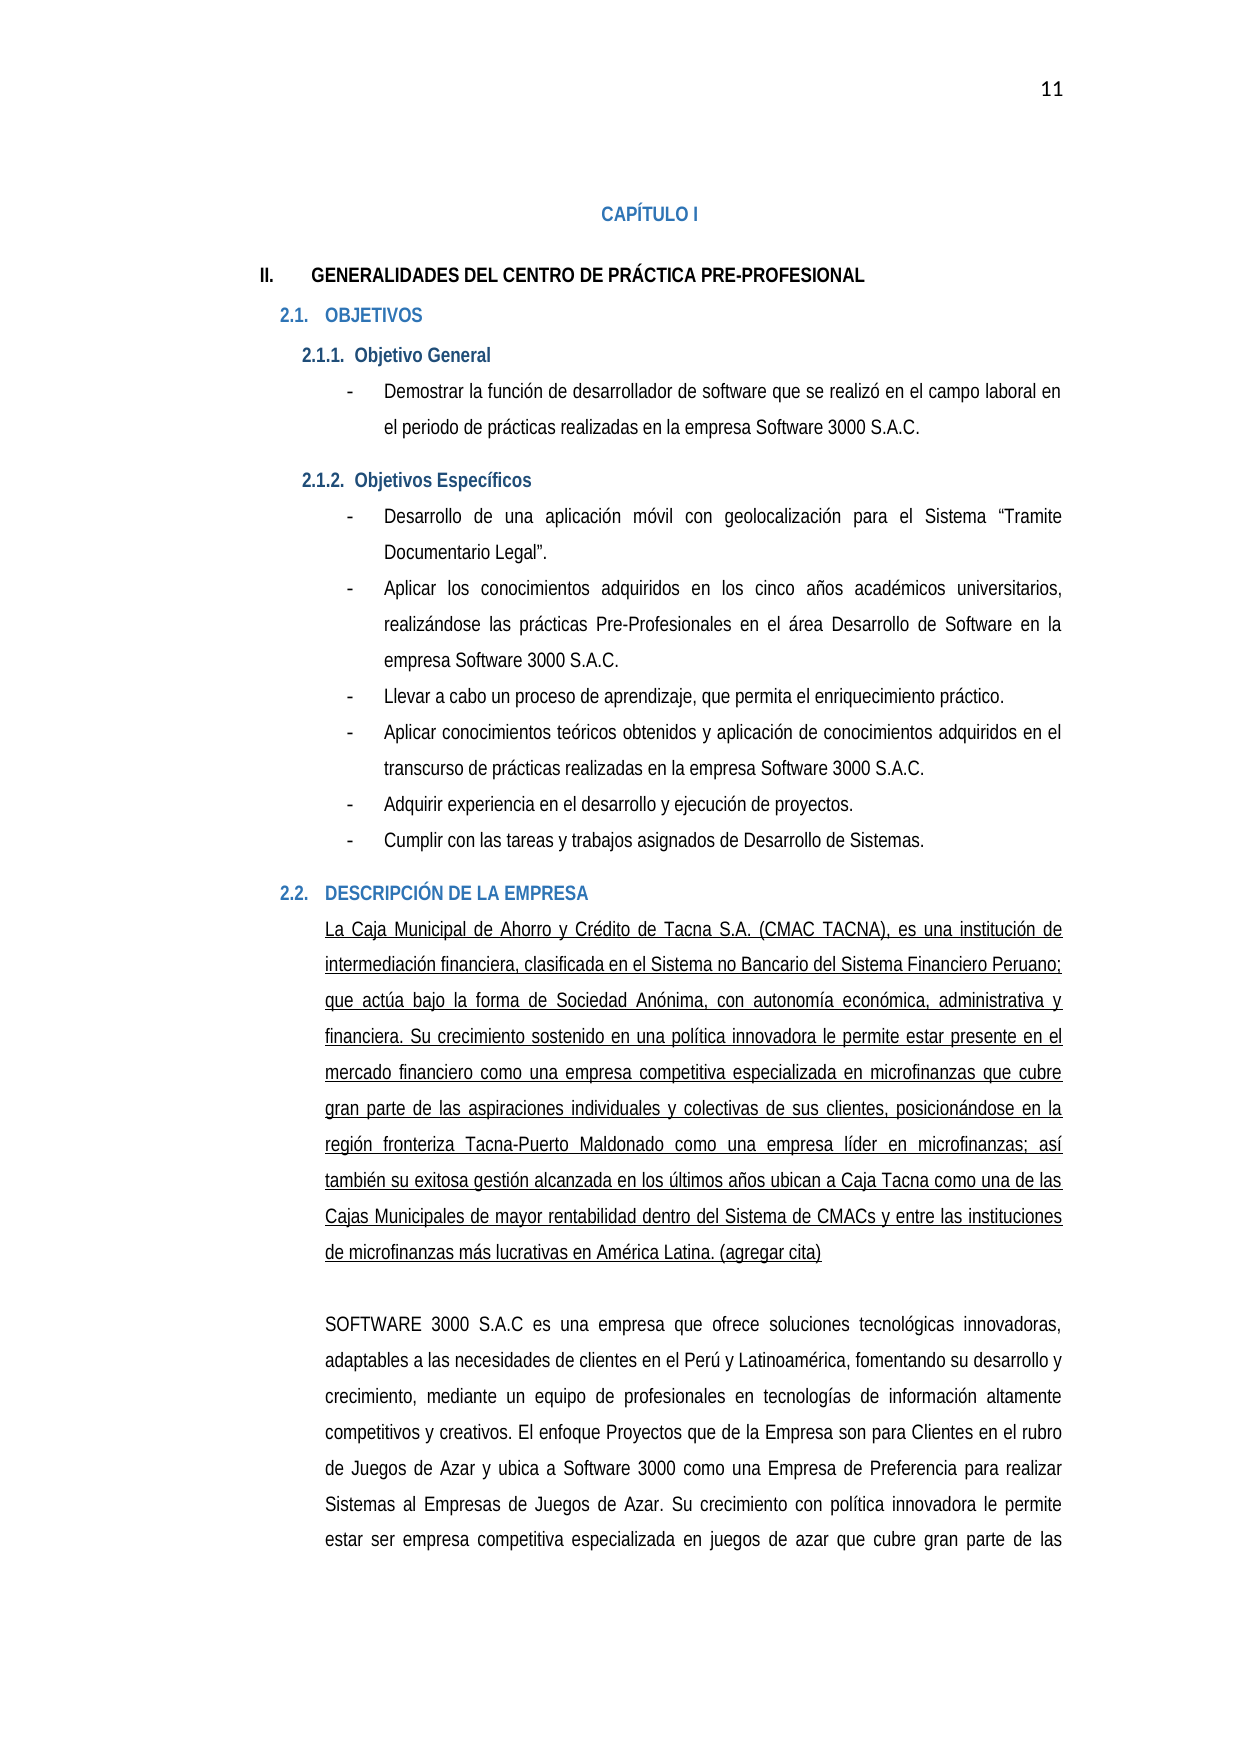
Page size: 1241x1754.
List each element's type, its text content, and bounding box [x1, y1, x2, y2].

list Aplicar los conocimientos adquiridos en los cinco años académicos universitarios, realizándose las prácticas Pre-Profesionales en el área Desarrollo de Software en la empresa Software 3000 S.A.C. [346, 576, 1063, 672]
list Llevar a cabo un proceso de aprendizaje, que permita el enriquecimiento práctico. [346, 684, 1063, 708]
list Adquirir experiencia en el desarrollo y ejecución de proyectos. [346, 792, 1063, 816]
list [325, 1312, 1063, 1551]
list Demostrar la función de desarrollador de software que se realizó en el campo laboral en el periodo de prácticas realizadas en la empresa Software 3000 S.A.C. [346, 379, 1063, 439]
list Aplicar conocimientos teóricos obtenidos y aplicación de conocimientos adquiridos en el transcurso de prácticas realizadas en la empresa Software 3000 S.A.C. [346, 720, 1063, 780]
list Objetivo General [302, 343, 1063, 367]
list DESCRIPCIÓN DE LA EMPRESA [280, 881, 1063, 904]
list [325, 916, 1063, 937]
list Objetivos Específicos [302, 468, 1063, 492]
list Cumplir con las tareas y trabajos asignados de Desarrollo de Sistemas. [346, 828, 1063, 852]
list GENERALIDADES DEL CENTRO DE PRÁCTICA PRE-PROFESIONAL [274, 263, 1063, 287]
list Desarrollo de una aplicación móvil con geolocalización para el Sistema “Tramite Documentario Legal”. [346, 504, 1063, 564]
list OBJETIVOS [280, 303, 1063, 327]
text CAPÍTULO I [236, 202, 1063, 226]
